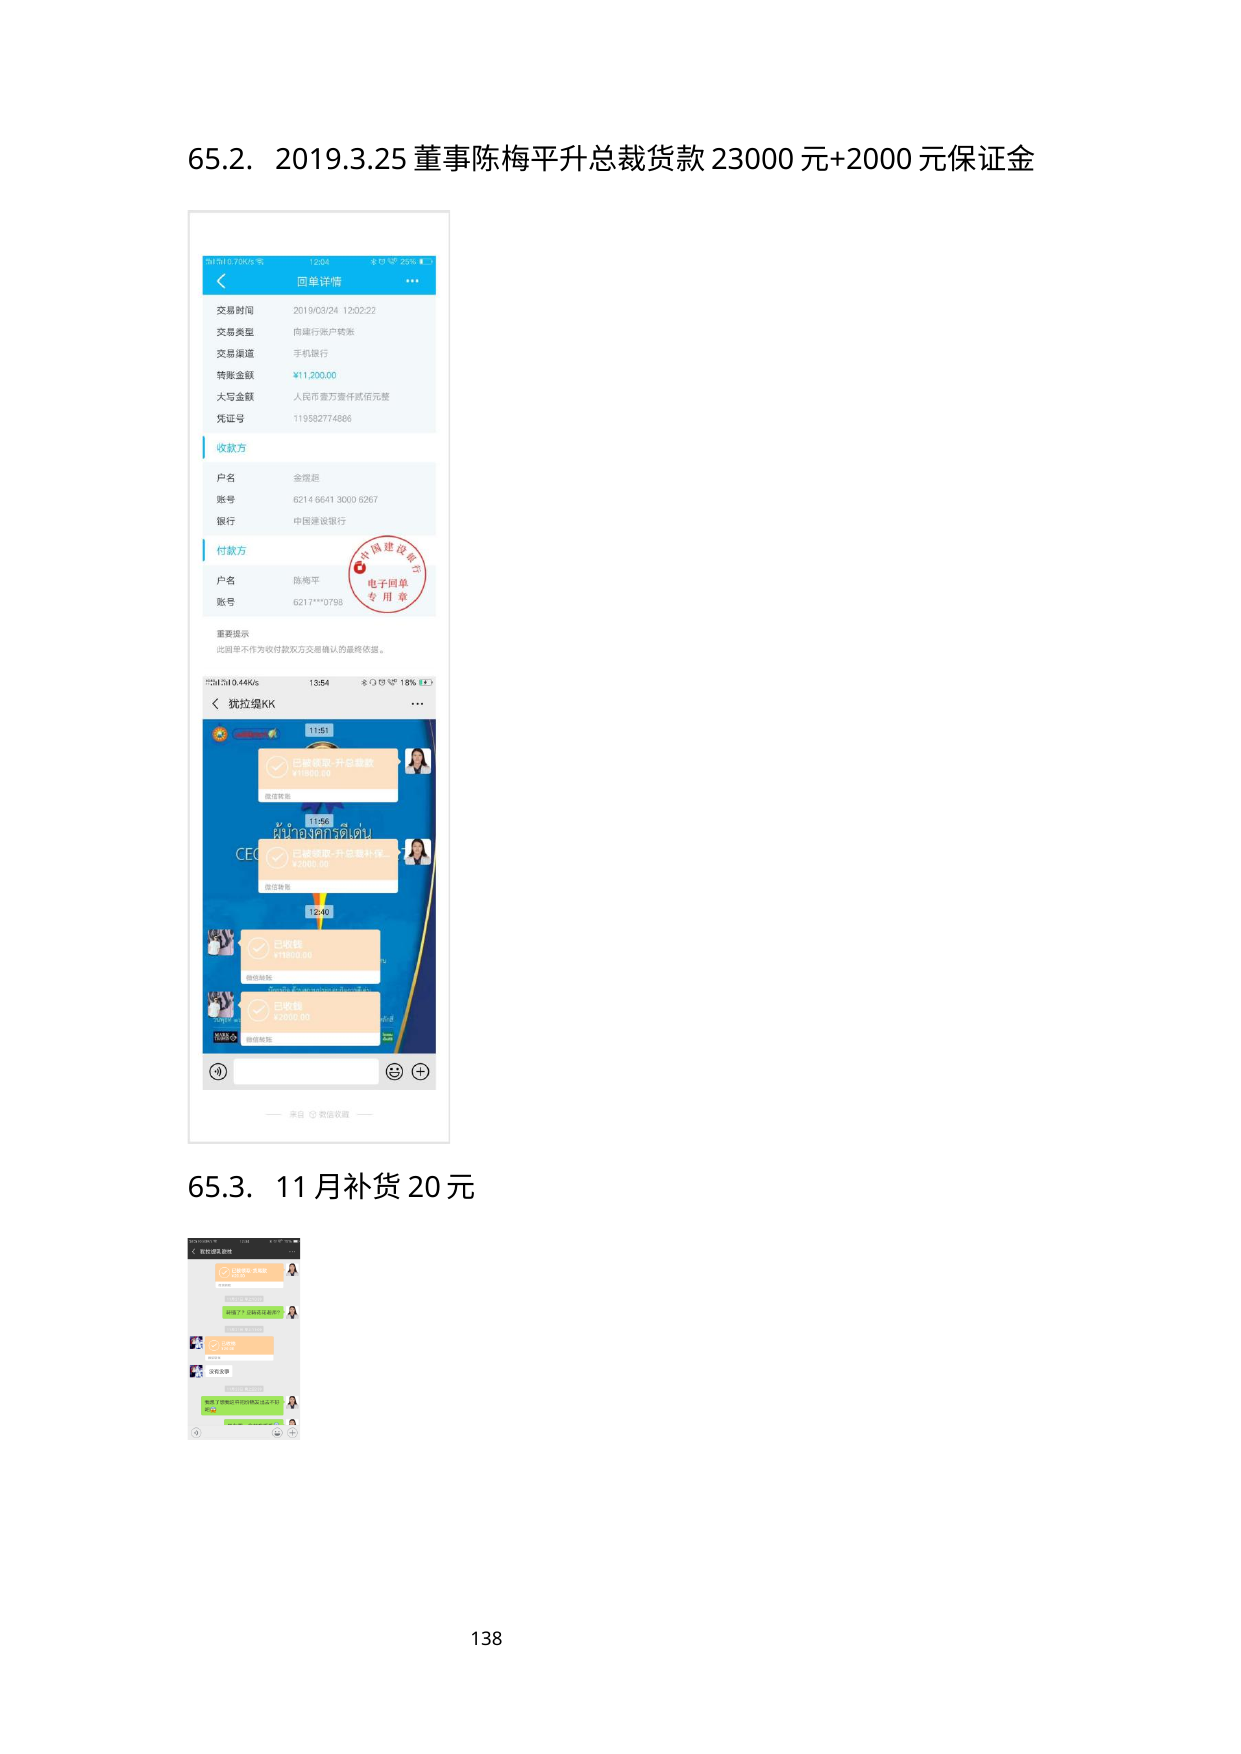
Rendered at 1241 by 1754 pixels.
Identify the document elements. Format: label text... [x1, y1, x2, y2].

picture [187, 1238, 300, 1440]
subtitle 2019.3.25董事陈梅平升总裁货款23000元+2000元保证金 [187, 124, 1053, 189]
picture [187, 210, 451, 1144]
subtitle 11月补货20元 [187, 1153, 1053, 1218]
